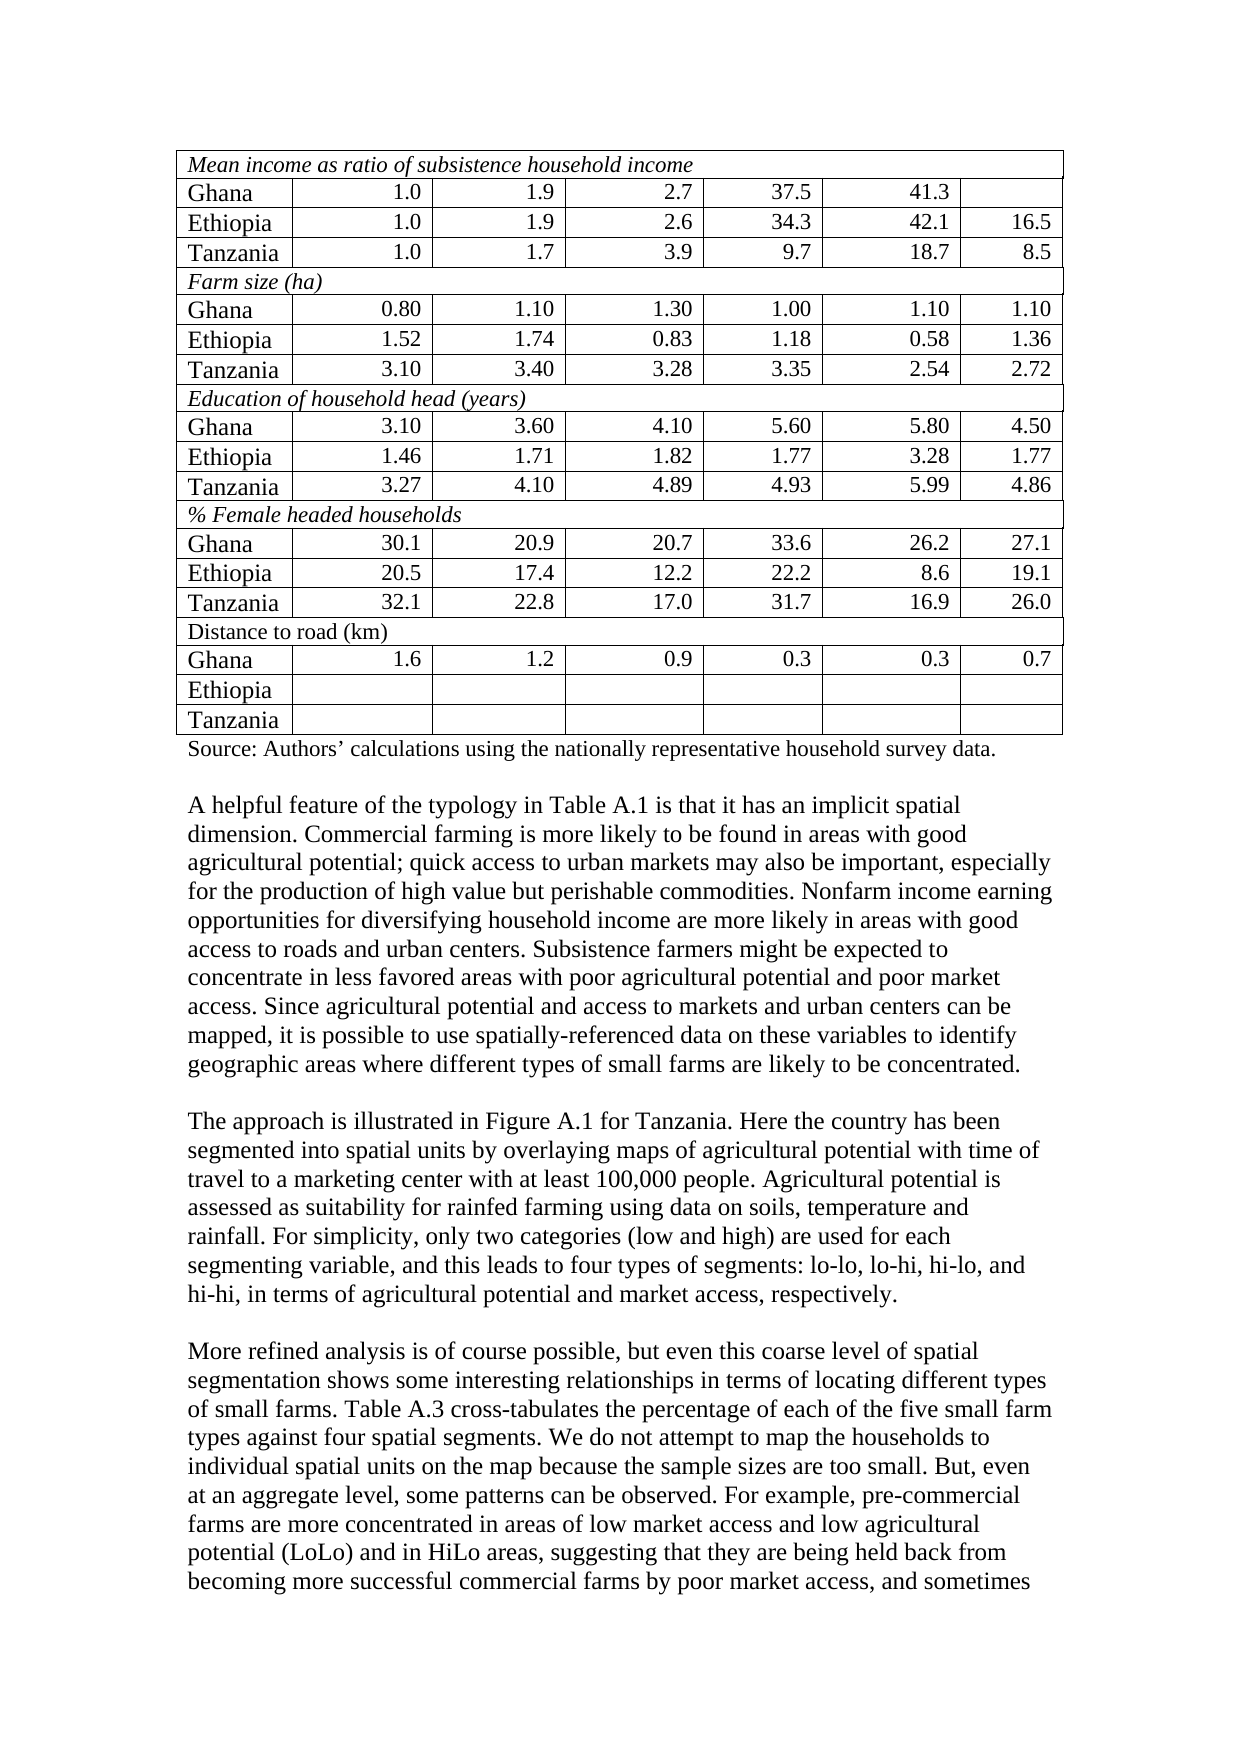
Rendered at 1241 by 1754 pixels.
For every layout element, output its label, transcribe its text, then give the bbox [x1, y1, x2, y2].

table_cell 26.2 [823, 529, 960, 557]
table_cell 4.86 [961, 472, 1062, 500]
table_cell 3.10 [293, 355, 432, 383]
table_cell 0.3 [704, 646, 822, 674]
table_cell 22.2 [704, 559, 822, 587]
table_cell 16.9 [823, 588, 960, 617]
table_cell 19.1 [961, 559, 1062, 587]
table_cell Farm size (ha) [177, 268, 1063, 294]
table_cell 1.7 [433, 238, 565, 267]
table_cell 31.7 [704, 588, 822, 617]
table_cell 17.0 [566, 588, 703, 617]
table_cell 37.5 [704, 179, 822, 207]
table_cell 3.28 [823, 442, 960, 471]
table_cell 4.93 [704, 472, 822, 500]
table_cell Ethiopia [177, 559, 292, 587]
table_cell 1.18 [704, 325, 822, 354]
table_cell 20.5 [293, 559, 432, 587]
table_cell 1.82 [566, 442, 703, 471]
table_cell 1.10 [433, 295, 565, 324]
table_cell Ghana [177, 412, 292, 441]
table_cell 4.50 [961, 412, 1062, 441]
table_cell 16.5 [961, 208, 1062, 237]
text Source: Authors’ calculations using the nationally representative household survey data. [187, 735, 1053, 761]
table_cell 1.52 [293, 325, 432, 354]
table_cell 1.0 [293, 179, 432, 207]
table_cell 4.89 [566, 472, 703, 500]
table_cell 18.7 [823, 238, 960, 267]
table_cell 5.80 [823, 412, 960, 441]
table_cell [566, 675, 703, 704]
table_cell % Female headed households [177, 501, 1063, 528]
table_cell 0.9 [566, 646, 703, 674]
table_cell 12.2 [566, 559, 703, 587]
table_cell 20.9 [433, 529, 565, 557]
table_cell [293, 675, 432, 704]
table_cell Ethiopia [177, 442, 292, 471]
table_cell [961, 675, 1062, 704]
table_cell Tanzania [177, 472, 292, 500]
table_cell 1.74 [433, 325, 565, 354]
table_cell [961, 705, 1062, 734]
table_cell 27.1 [961, 529, 1062, 557]
table_cell Tanzania [177, 588, 292, 617]
table_cell 0.7 [961, 646, 1062, 674]
table_cell 1.0 [293, 238, 432, 267]
table_cell Ethiopia [177, 208, 292, 237]
table_cell 30.1 [293, 529, 432, 557]
table_cell Education of household head (years) [177, 385, 1063, 411]
table_cell [961, 179, 1062, 207]
table_cell Tanzania [177, 238, 292, 267]
table_cell 1.10 [961, 295, 1062, 324]
table_cell [704, 675, 822, 704]
table_cell 1.77 [961, 442, 1062, 471]
table_cell 3.9 [566, 238, 703, 267]
table_cell 1.6 [293, 646, 432, 674]
table_cell Ghana [177, 295, 292, 324]
table_cell 3.40 [433, 355, 565, 383]
table_cell 8.6 [823, 559, 960, 587]
table_cell 4.10 [433, 472, 565, 500]
table_cell 1.9 [433, 179, 565, 207]
table_cell 2.54 [823, 355, 960, 383]
table_cell 2.72 [961, 355, 1062, 383]
table_cell [433, 705, 565, 734]
table_cell [433, 675, 565, 704]
table_cell [704, 705, 822, 734]
table_cell Distance to road (km) [177, 618, 1063, 644]
table_cell 42.1 [823, 208, 960, 237]
table_cell [566, 705, 703, 734]
table_cell 8.5 [961, 238, 1062, 267]
table_cell Mean income as ratio of subsistence household income [177, 151, 1063, 177]
table_cell 17.4 [433, 559, 565, 587]
table_cell [823, 705, 960, 734]
table_cell 1.9 [433, 208, 565, 237]
table_cell 1.0 [293, 208, 432, 237]
text The approach is illustrated in Figure A.1 for Tanzania. Here the country has been segmented into spatial units by overlaying maps of agricultural potential with time of travel to a marketing center with at least 100,000 people. Agricultural potential is assessed as suitability for rainfed farming using data on soils, temperature and rainfall. For simplicity, only two categories (low and high) are used for each segmenting variable, and this leads to four types of segments: lo-lo, lo-hi, hi-lo, and hi-hi, in terms of agricultural potential and market access, respectively. [187, 1106, 1053, 1307]
table_cell 1.77 [704, 442, 822, 471]
text A helpful feature of the typology in Table A.1 is that it has an implicit spatial dimension. Commercial farming is more likely to be found in areas with good agricultural potential; quick access to urban markets may also be important, especially for the production of high value but perishable commodities. Nonfarm income earning opportunities for diversifying household income are more likely in areas with good access to roads and urban centers. Subsistence farmers might be expected to concentrate in less favored areas with poor agricultural potential and poor market access. Since agricultural potential and access to markets and urban centers can be mapped, it is possible to use spatially-referenced data on these variables to identify geographic areas where different types of small farms are likely to be concentrated. [187, 790, 1053, 1077]
table_cell Ethiopia [177, 675, 292, 704]
table_cell 3.10 [293, 412, 432, 441]
table_cell 3.28 [566, 355, 703, 383]
table_cell Tanzania [177, 705, 292, 734]
table_cell 1.10 [823, 295, 960, 324]
table_cell Ghana [177, 179, 292, 207]
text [187, 1336, 1053, 1595]
table_cell 5.99 [823, 472, 960, 500]
table_cell [823, 675, 960, 704]
table_cell Ethiopia [177, 325, 292, 354]
table_cell 41.3 [823, 179, 960, 207]
table_cell 1.2 [433, 646, 565, 674]
table_cell 3.27 [293, 472, 432, 500]
table_cell 9.7 [704, 238, 822, 267]
table_cell 5.60 [704, 412, 822, 441]
table_cell Tanzania [177, 355, 292, 383]
table_cell 33.6 [704, 529, 822, 557]
table_cell 0.80 [293, 295, 432, 324]
table_cell Ghana [177, 646, 292, 674]
table_cell 3.60 [433, 412, 565, 441]
table_cell Ghana [177, 529, 292, 557]
table_cell 2.7 [566, 179, 703, 207]
table_cell 4.10 [566, 412, 703, 441]
table_cell 22.8 [433, 588, 565, 617]
table_cell 32.1 [293, 588, 432, 617]
table_cell 1.71 [433, 442, 565, 471]
table_cell 1.00 [704, 295, 822, 324]
table_cell 0.83 [566, 325, 703, 354]
table_cell 34.3 [704, 208, 822, 237]
table_cell 1.30 [566, 295, 703, 324]
table_cell 0.3 [823, 646, 960, 674]
table_cell 3.35 [704, 355, 822, 383]
table_cell 1.36 [961, 325, 1062, 354]
table_cell 20.7 [566, 529, 703, 557]
table_cell 1.46 [293, 442, 432, 471]
table_cell 2.6 [566, 208, 703, 237]
table_cell 26.0 [961, 588, 1062, 617]
table_cell 0.58 [823, 325, 960, 354]
table_cell [293, 705, 432, 734]
